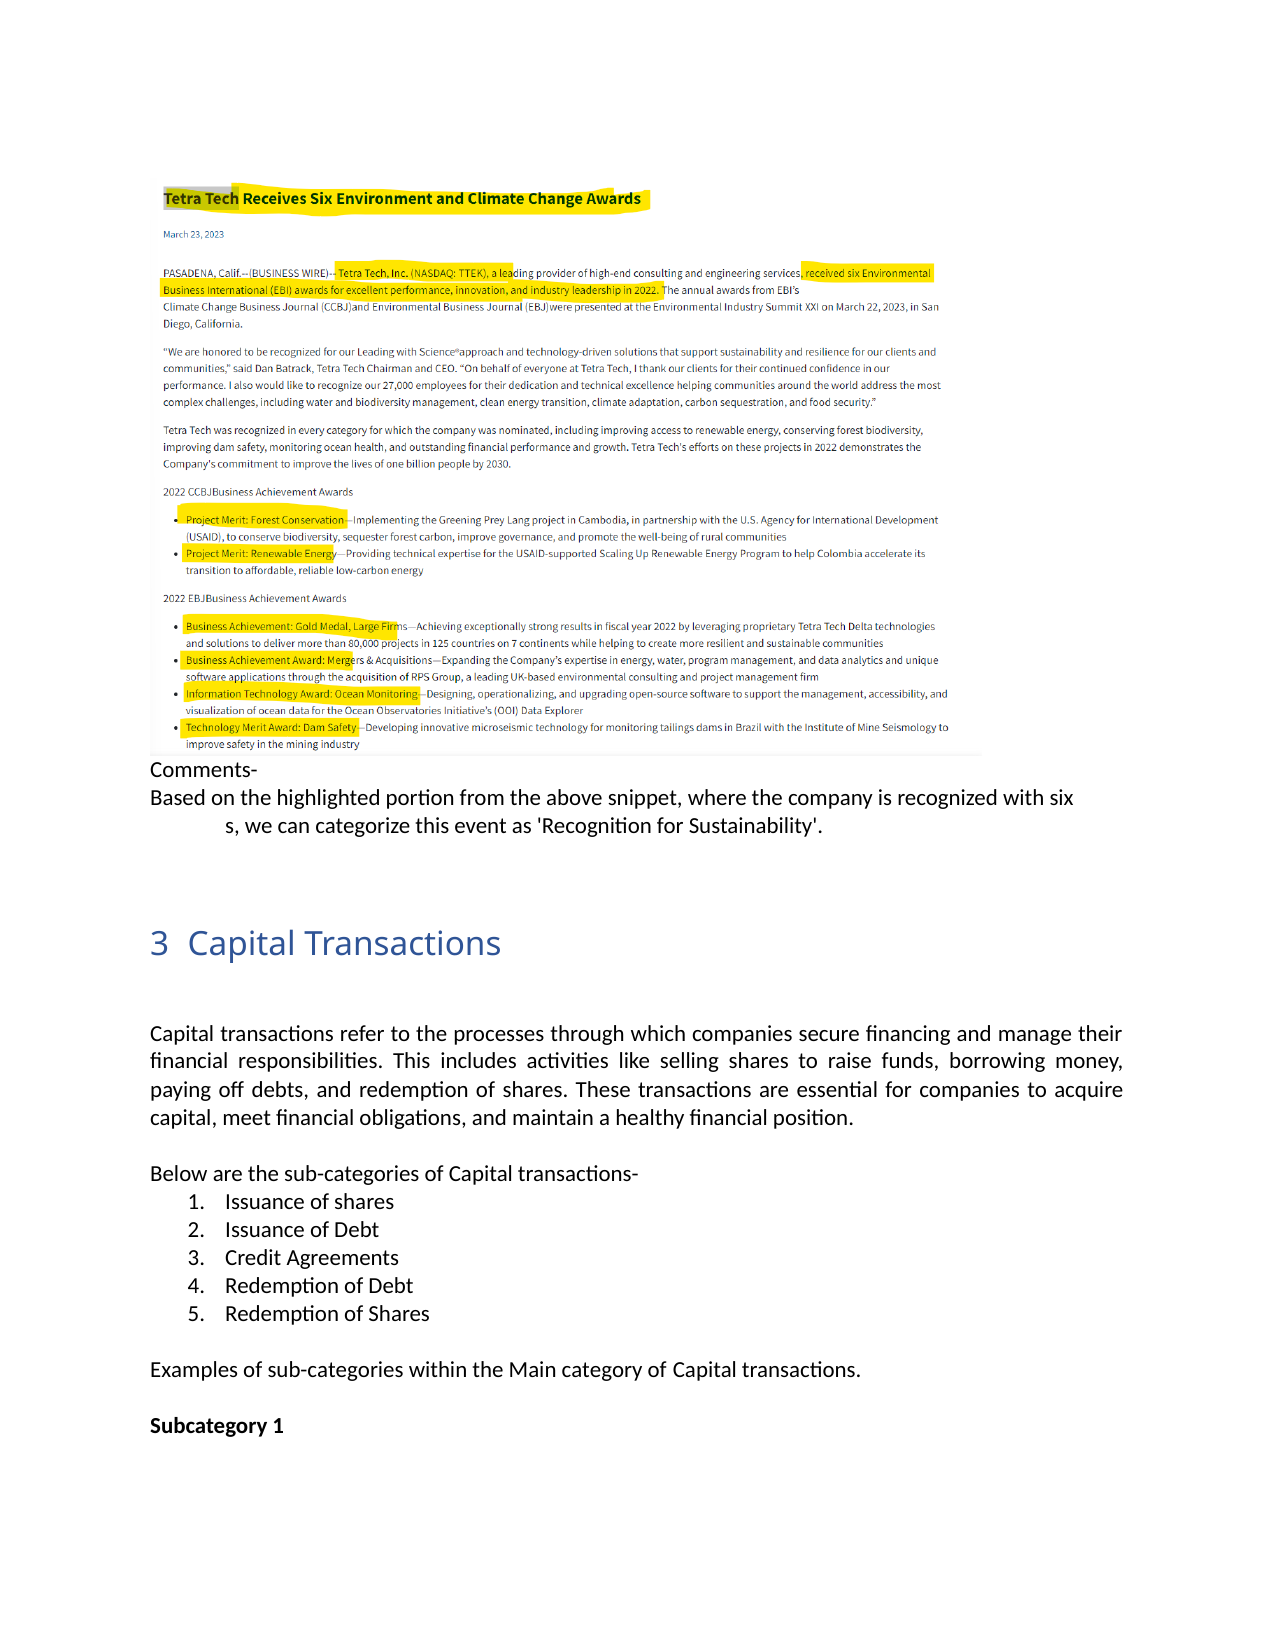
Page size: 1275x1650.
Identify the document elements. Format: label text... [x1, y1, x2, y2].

subtitle Capital Transactions [150, 920, 1125, 966]
picture [150, 178, 983, 756]
text Comments- [150, 755, 1125, 783]
list Issuance of shares [187, 1187, 1125, 1215]
list Credit Agreements [187, 1243, 1125, 1271]
text Examples of sub-categories within the Main category of Capital transactions. [150, 1355, 1125, 1383]
text Capital transactions refer to the processes through which companies secure financing and manage their financial responsibilities. This includes activities like selling shares to raise funds, borrowing money, paying off debts, and redemption of shares. These transactions are essential for companies to acquire capital, meet financial obligations, and maintain a healthy financial position. [150, 1019, 1125, 1131]
list Issuance of Debt [187, 1215, 1125, 1243]
text Subcategory 1 [150, 1411, 1125, 1439]
text Based on the highlighted portion from the above snippet, where the company is recognized with six s, we can categorize this event as 'Recognition for Sustainability'. [150, 783, 1125, 839]
text Below are the sub-categories of Capital transactions- [150, 1159, 1125, 1187]
list Redemption of Debt [187, 1271, 1125, 1299]
list Redemption of Shares [187, 1299, 1125, 1327]
